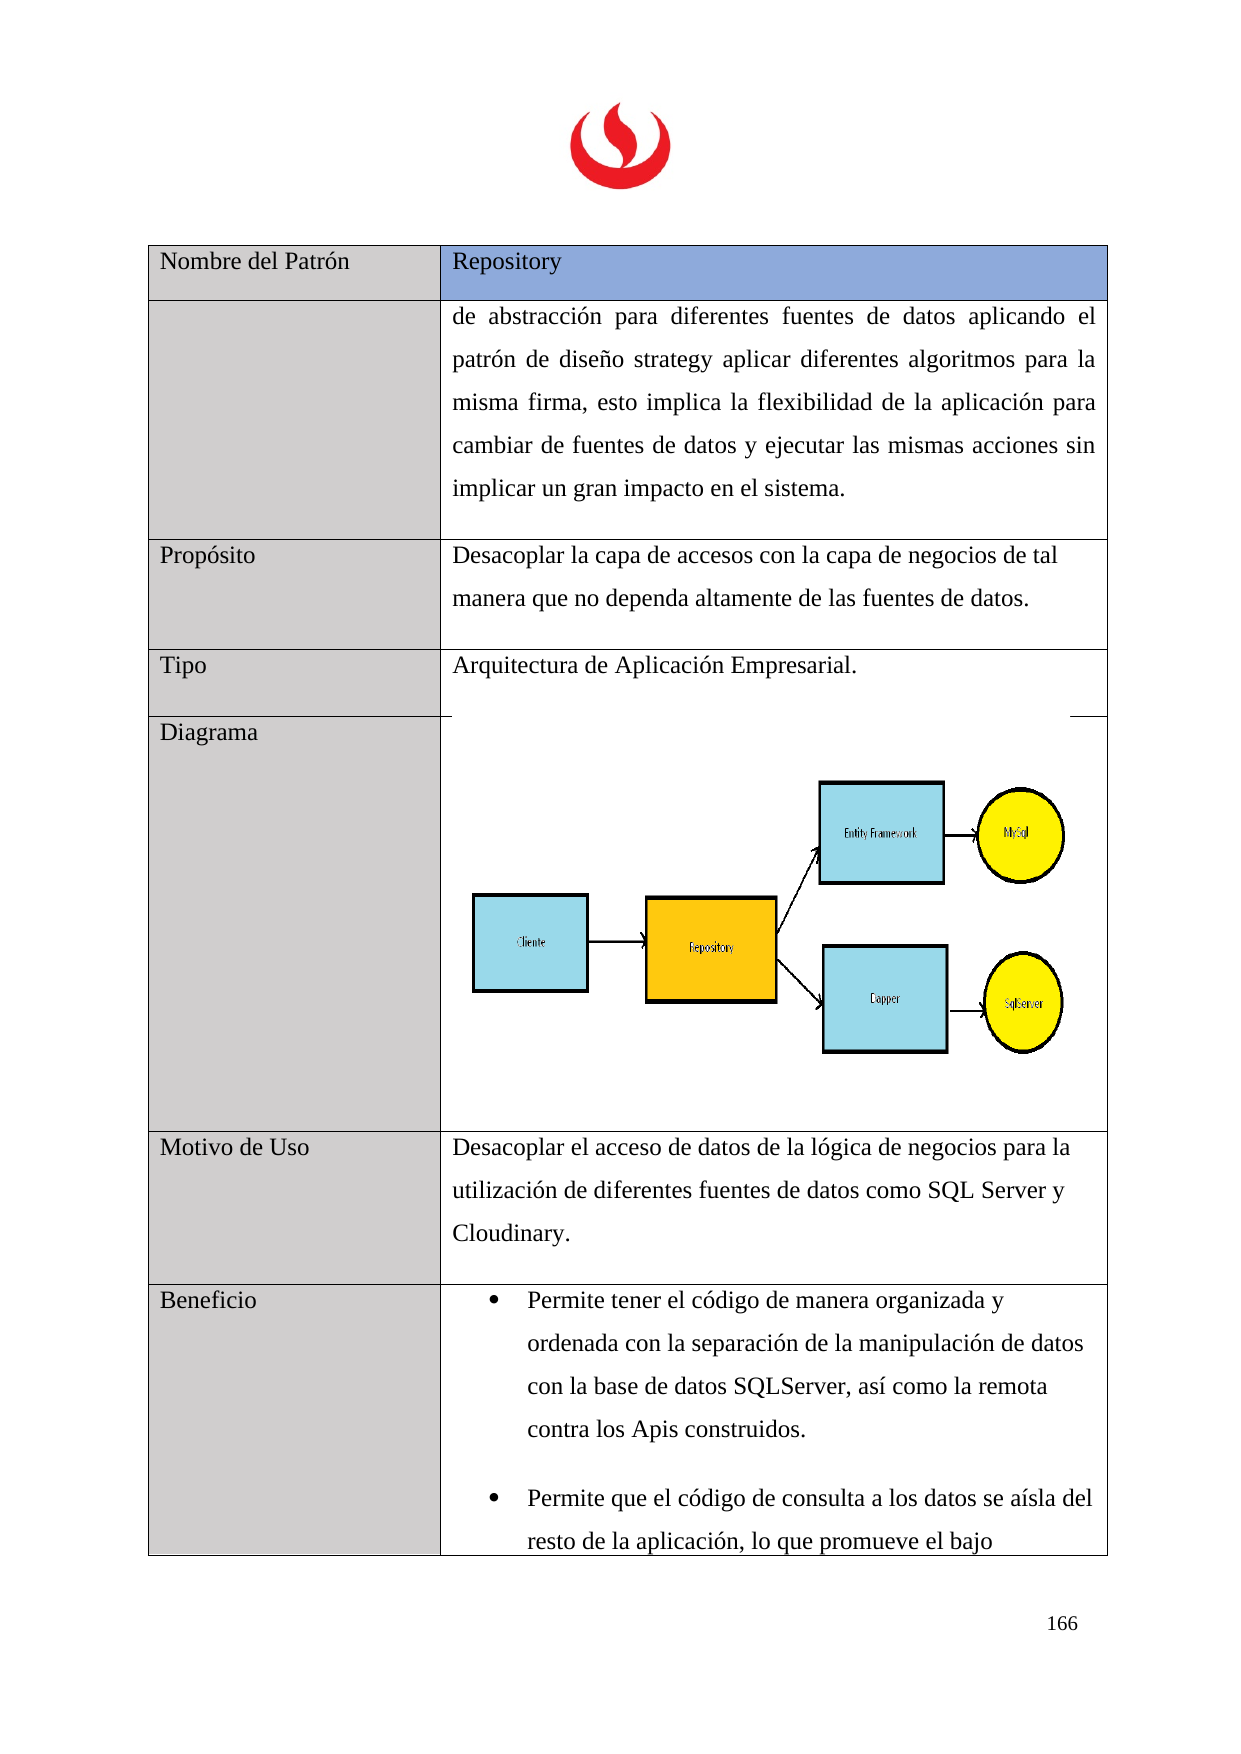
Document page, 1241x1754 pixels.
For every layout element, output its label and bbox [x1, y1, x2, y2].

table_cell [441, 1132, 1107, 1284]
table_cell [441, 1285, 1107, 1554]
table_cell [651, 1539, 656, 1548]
picture [497, 70, 744, 221]
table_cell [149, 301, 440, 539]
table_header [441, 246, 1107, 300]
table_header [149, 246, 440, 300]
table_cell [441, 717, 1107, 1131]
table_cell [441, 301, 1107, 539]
picture [452, 716, 1071, 1107]
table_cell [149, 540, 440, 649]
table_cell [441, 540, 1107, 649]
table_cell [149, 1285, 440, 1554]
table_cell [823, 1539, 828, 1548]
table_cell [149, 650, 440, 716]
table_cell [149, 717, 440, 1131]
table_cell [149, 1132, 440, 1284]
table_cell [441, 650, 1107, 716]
